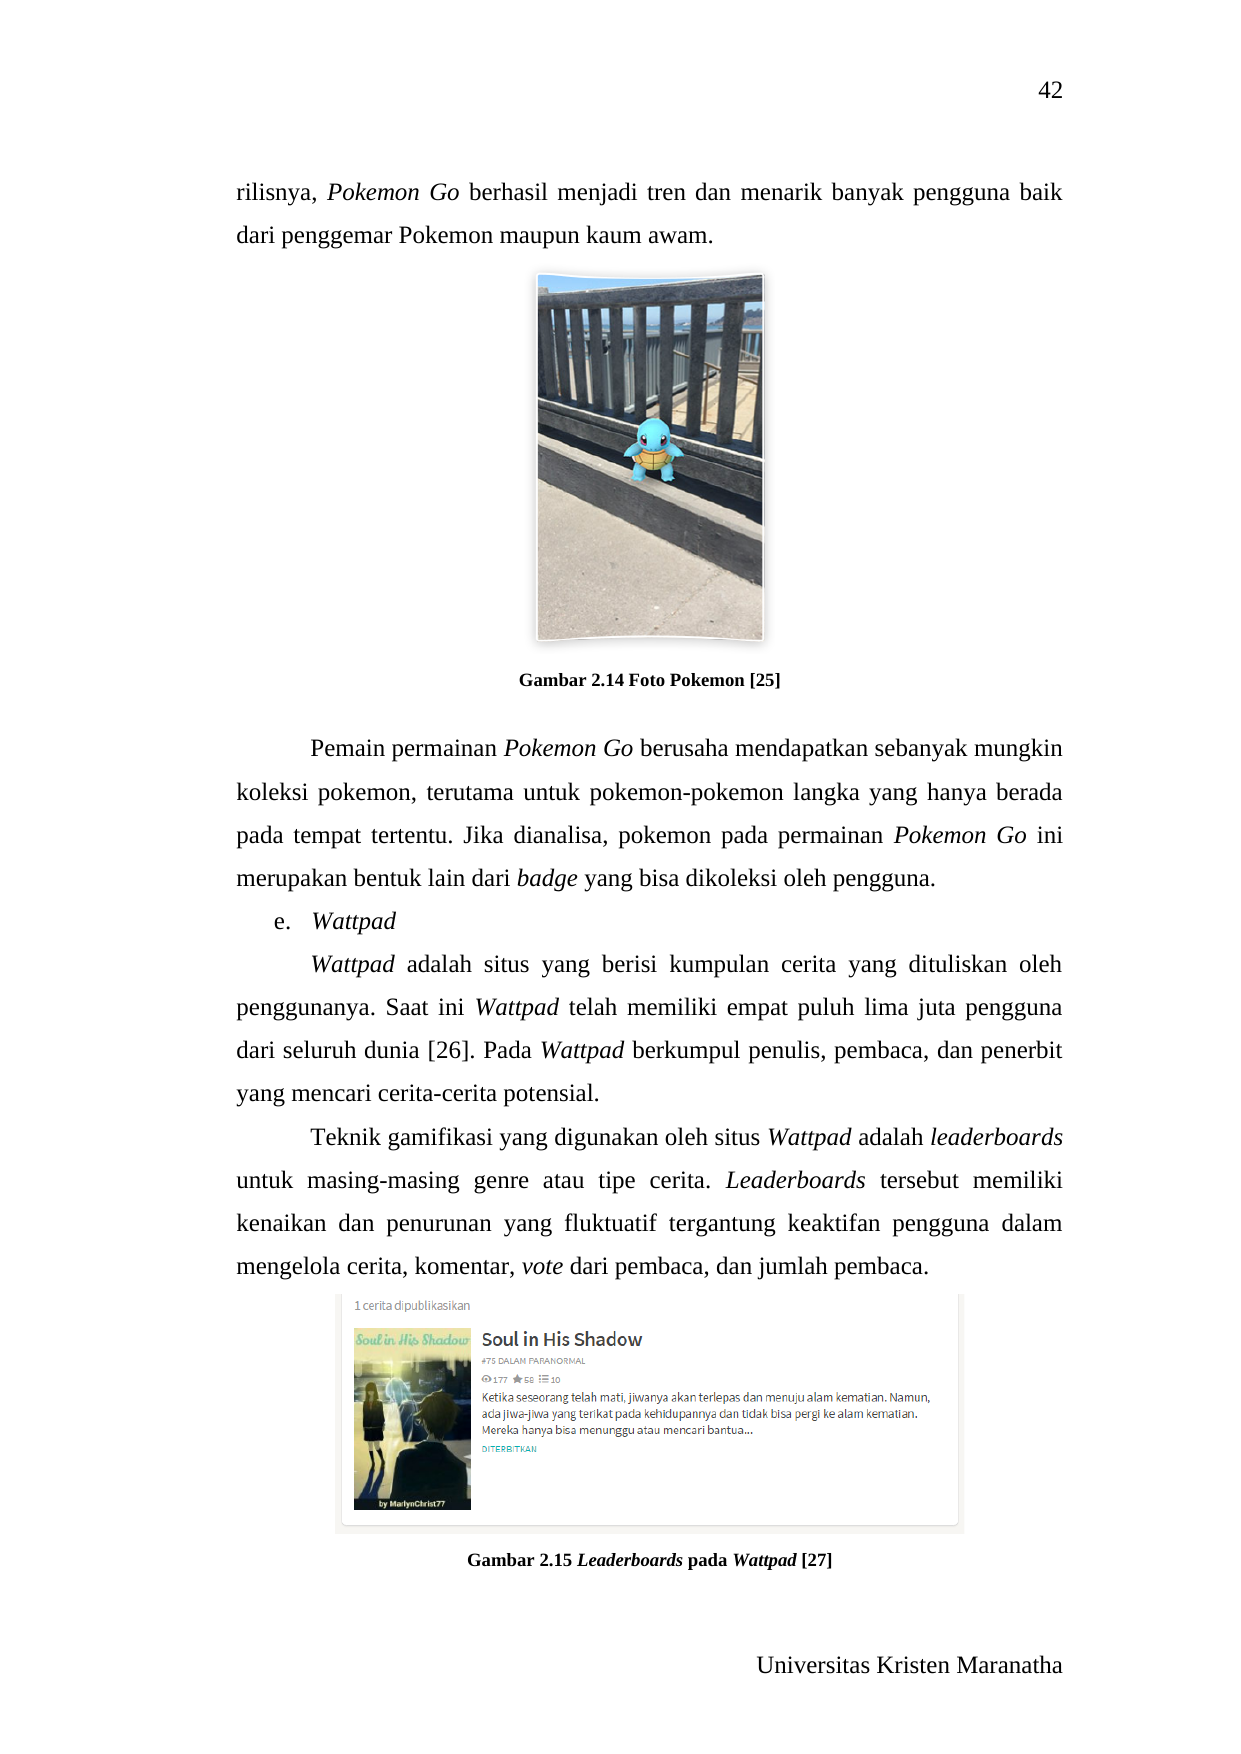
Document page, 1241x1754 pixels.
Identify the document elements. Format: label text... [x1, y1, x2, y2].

picture [524, 263, 776, 655]
text Pemain permainan Pokemon Go berusaha mendapatkan sebanyak mungkin koleksi pokemon, terutama untuk pokemon-pokemon langka yang hanya berada pada tempat tertentu. Jika dianalisa, pokemon pada permainan Pokemon Go ini merupakan bentuk lain dari badge yang bisa dikoleksi oleh pengguna. [236, 733, 1063, 892]
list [236, 177, 1063, 249]
text Gambar . Foto Pokemon [236, 669, 1063, 690]
text Teknik gamifikasi yang digunakan oleh situs Wattpad adalah leaderboards untuk masing-masing genre atau tipe cerita. Leaderboards tersebut memiliki kenaikan dan penurunan yang fluktuatif tergantung keaktifan pengguna dalam mengelola cerita, komentar, vote dari pembaca, dan jumlah pembaca. [236, 1122, 1063, 1280]
text Wattpad adalah situs yang berisi kumpulan cerita yang dituliskan oleh penggunanya. Saat ini Wattpad telah memiliki empat puluh lima juta pengguna dari seluruh dunia. Pada Wattpad berkumpul penulis, pembaca, dan penerbit yang mencari cerita-cerita potensial. [236, 949, 1063, 1107]
picture [335, 1294, 965, 1534]
text Gambar . Leaderboards pada Wattpad [236, 1548, 1063, 1570]
list Wattpad [274, 906, 1063, 935]
